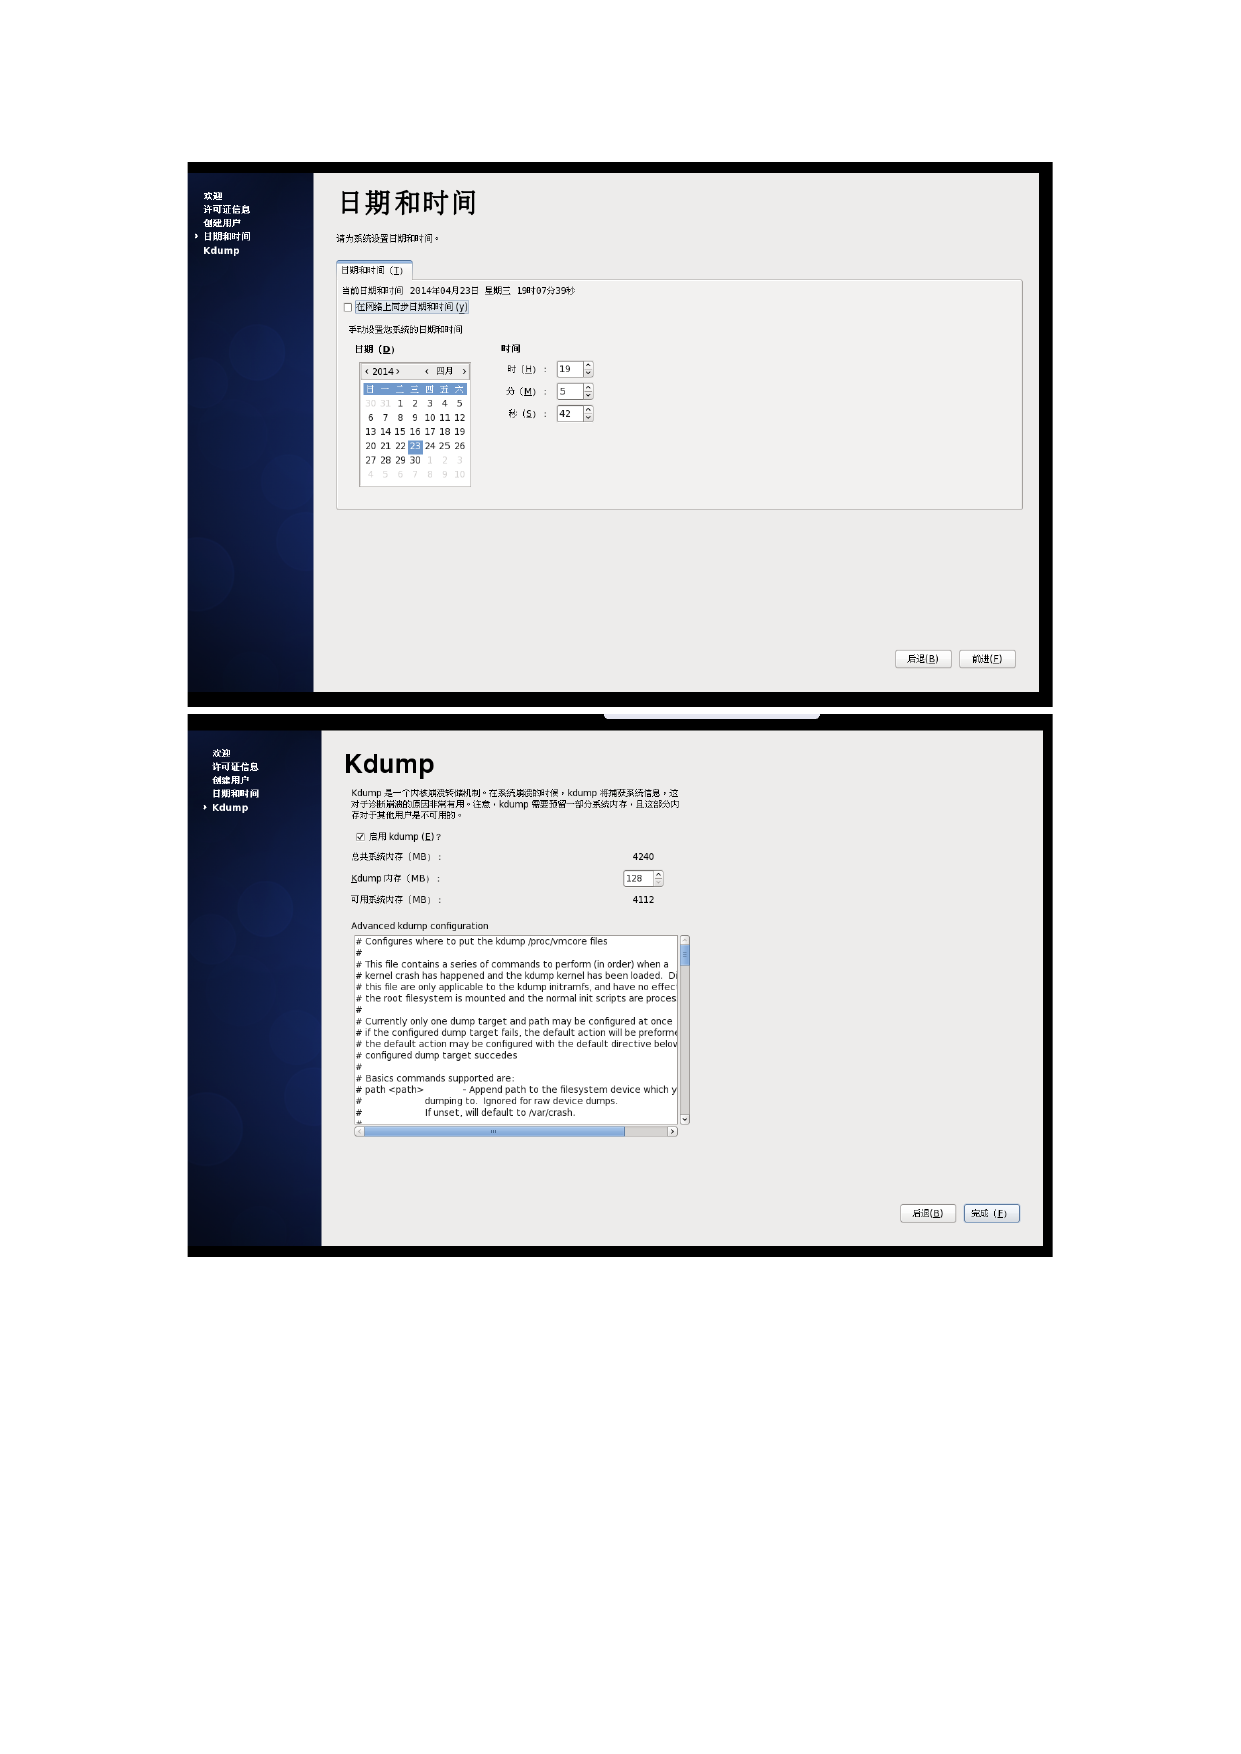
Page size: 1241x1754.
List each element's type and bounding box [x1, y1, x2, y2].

picture [187, 714, 1053, 1257]
picture [187, 162, 1053, 707]
